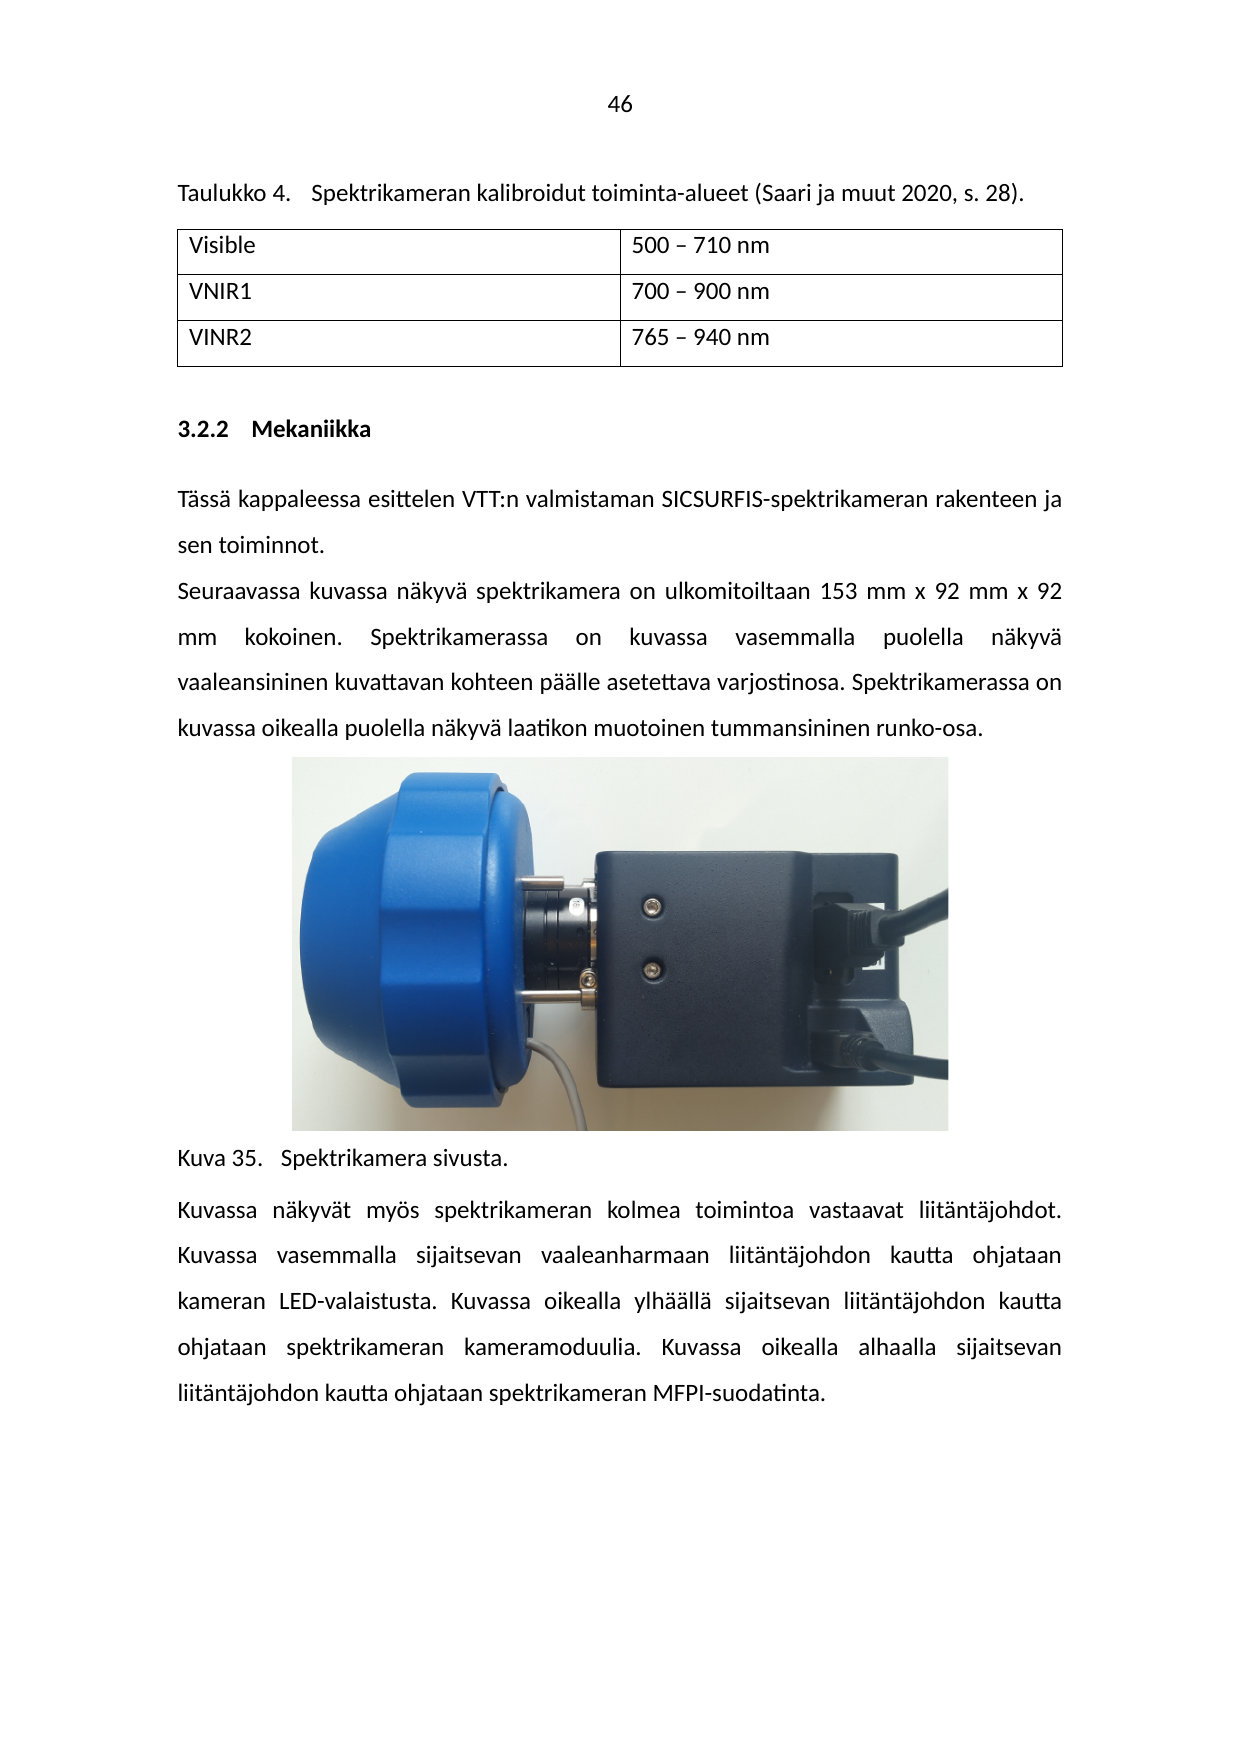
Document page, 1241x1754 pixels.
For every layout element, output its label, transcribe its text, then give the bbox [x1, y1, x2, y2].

table_cell VINR2 [178, 321, 620, 366]
picture [291, 757, 949, 1131]
table_cell VNIR1 [178, 275, 620, 320]
text Tässä kappaleessa esittelen VTT:n valmistaman SICSURFIS-spektrikameran rakenteen ja sen toiminnot. [177, 483, 1063, 560]
table_header Visible [178, 230, 620, 274]
table_cell 765 – 940 nm [621, 321, 1062, 366]
text Taulukko 4. Spektrikameran kalibroidut toiminta-alueet (Saari ja muut 2020, s. 28). [177, 177, 1063, 208]
subtitle Mekaniikka [177, 413, 1063, 443]
table_header 500 – 710 nm [621, 230, 1062, 274]
text Kuva 35. Spektrikamera sivusta. [177, 1143, 1063, 1173]
text Seuraavassa kuvassa näkyvä spektrikamera on ulkomitoiltaan 153 mm x 92 mm x 92 mm kokoinen. Spektrikamerassa on kuvassa vasemmalla puolella näkyvä vaaleansininen kuvattavan kohteen päälle asetettava varjostinosa. Spektrikamerassa on kuvassa oikealla puolella näkyvä laatikon muotoinen tummansininen runko-osa. [177, 575, 1063, 743]
text Kuvassa näkyvät myös spektrikameran kolmea toimintoa vastaavat liitäntäjohdot. Kuvassa vasemmalla sijaitsevan vaaleanharmaan liitäntäjohdon kautta ohjataan kameran LED-valaistusta. Kuvassa oikealla ylhäällä sijaitsevan liitäntäjohdon kautta ohjataan spektrikameran kameramoduulia. Kuvassa oikealla alhaalla sijaitsevan liitäntäjohdon kautta ohjataan spektrikameran MFPI-suodatinta. [177, 1194, 1063, 1407]
table_cell 700 – 900 nm [621, 275, 1062, 320]
